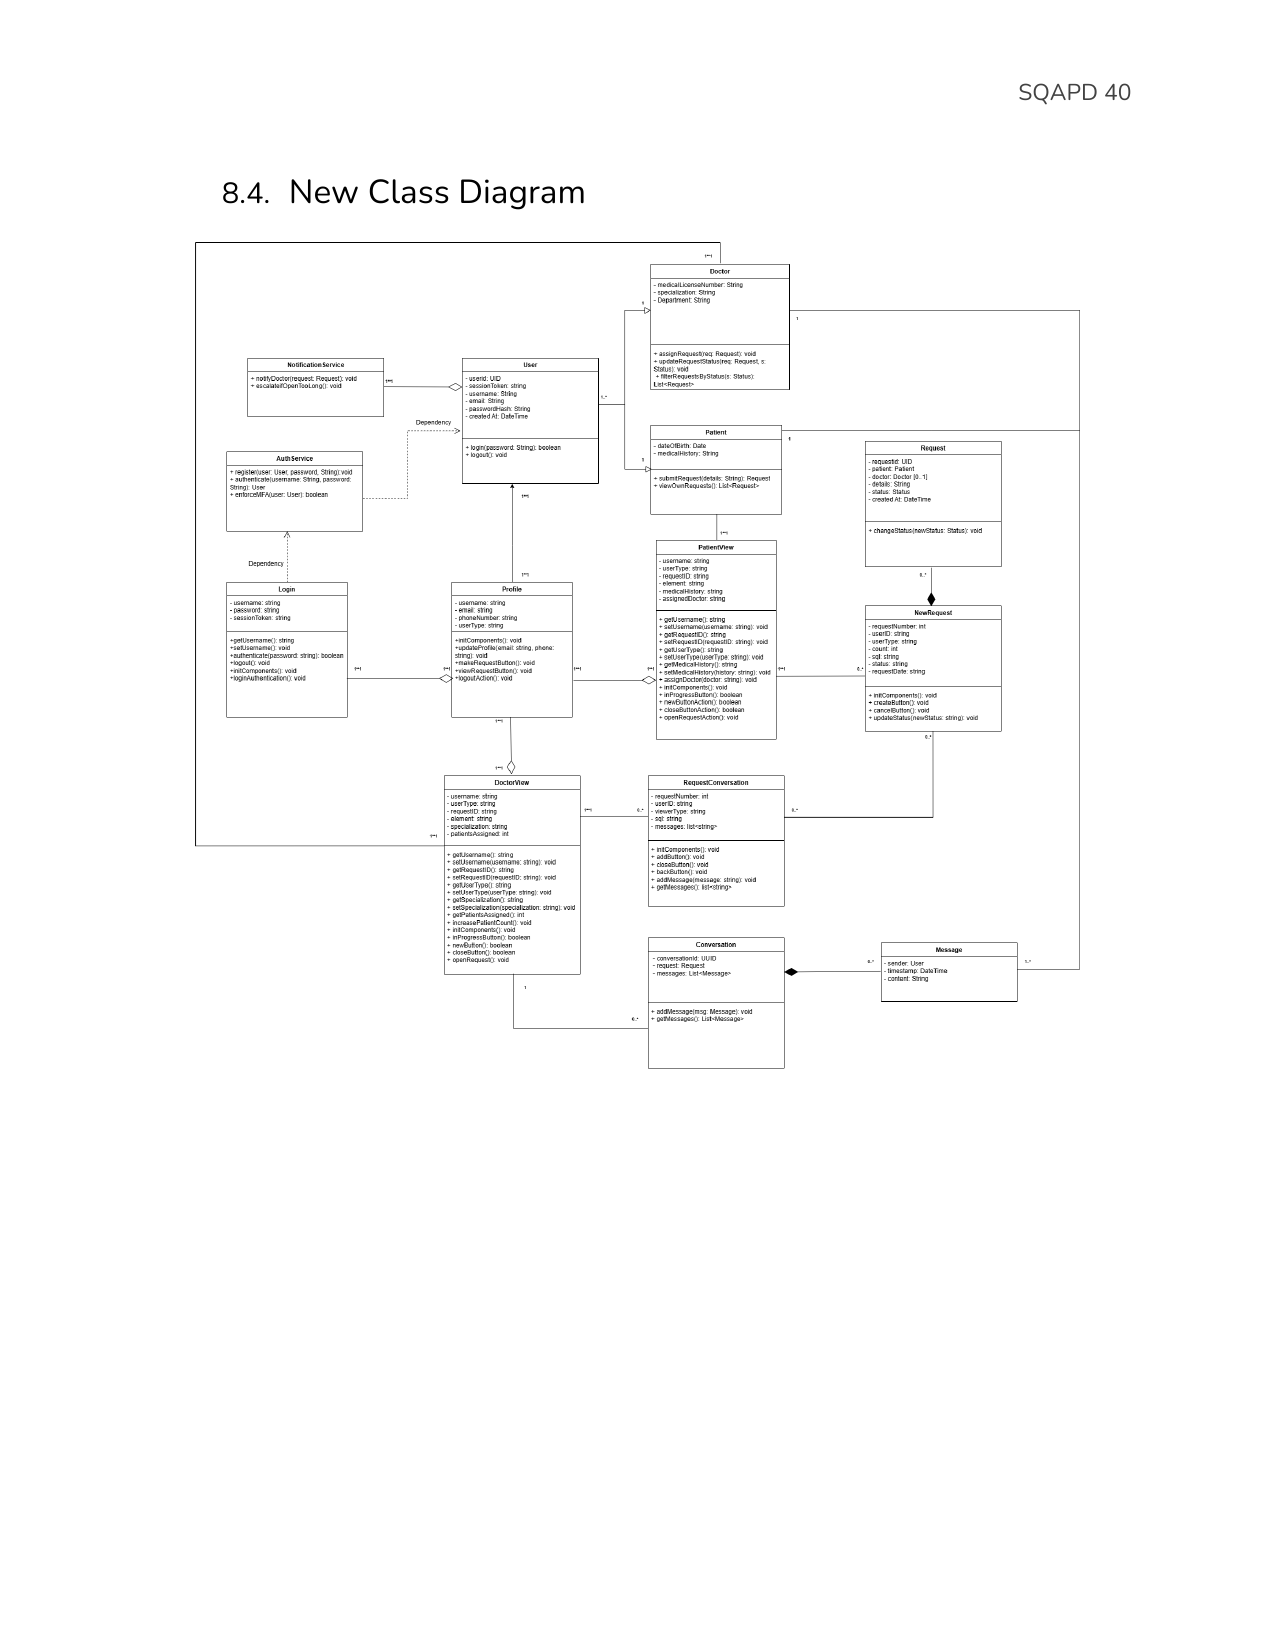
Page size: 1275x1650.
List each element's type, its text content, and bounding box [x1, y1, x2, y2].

picture [195, 242, 1080, 1070]
list New Class Diagram [270, 169, 1131, 215]
